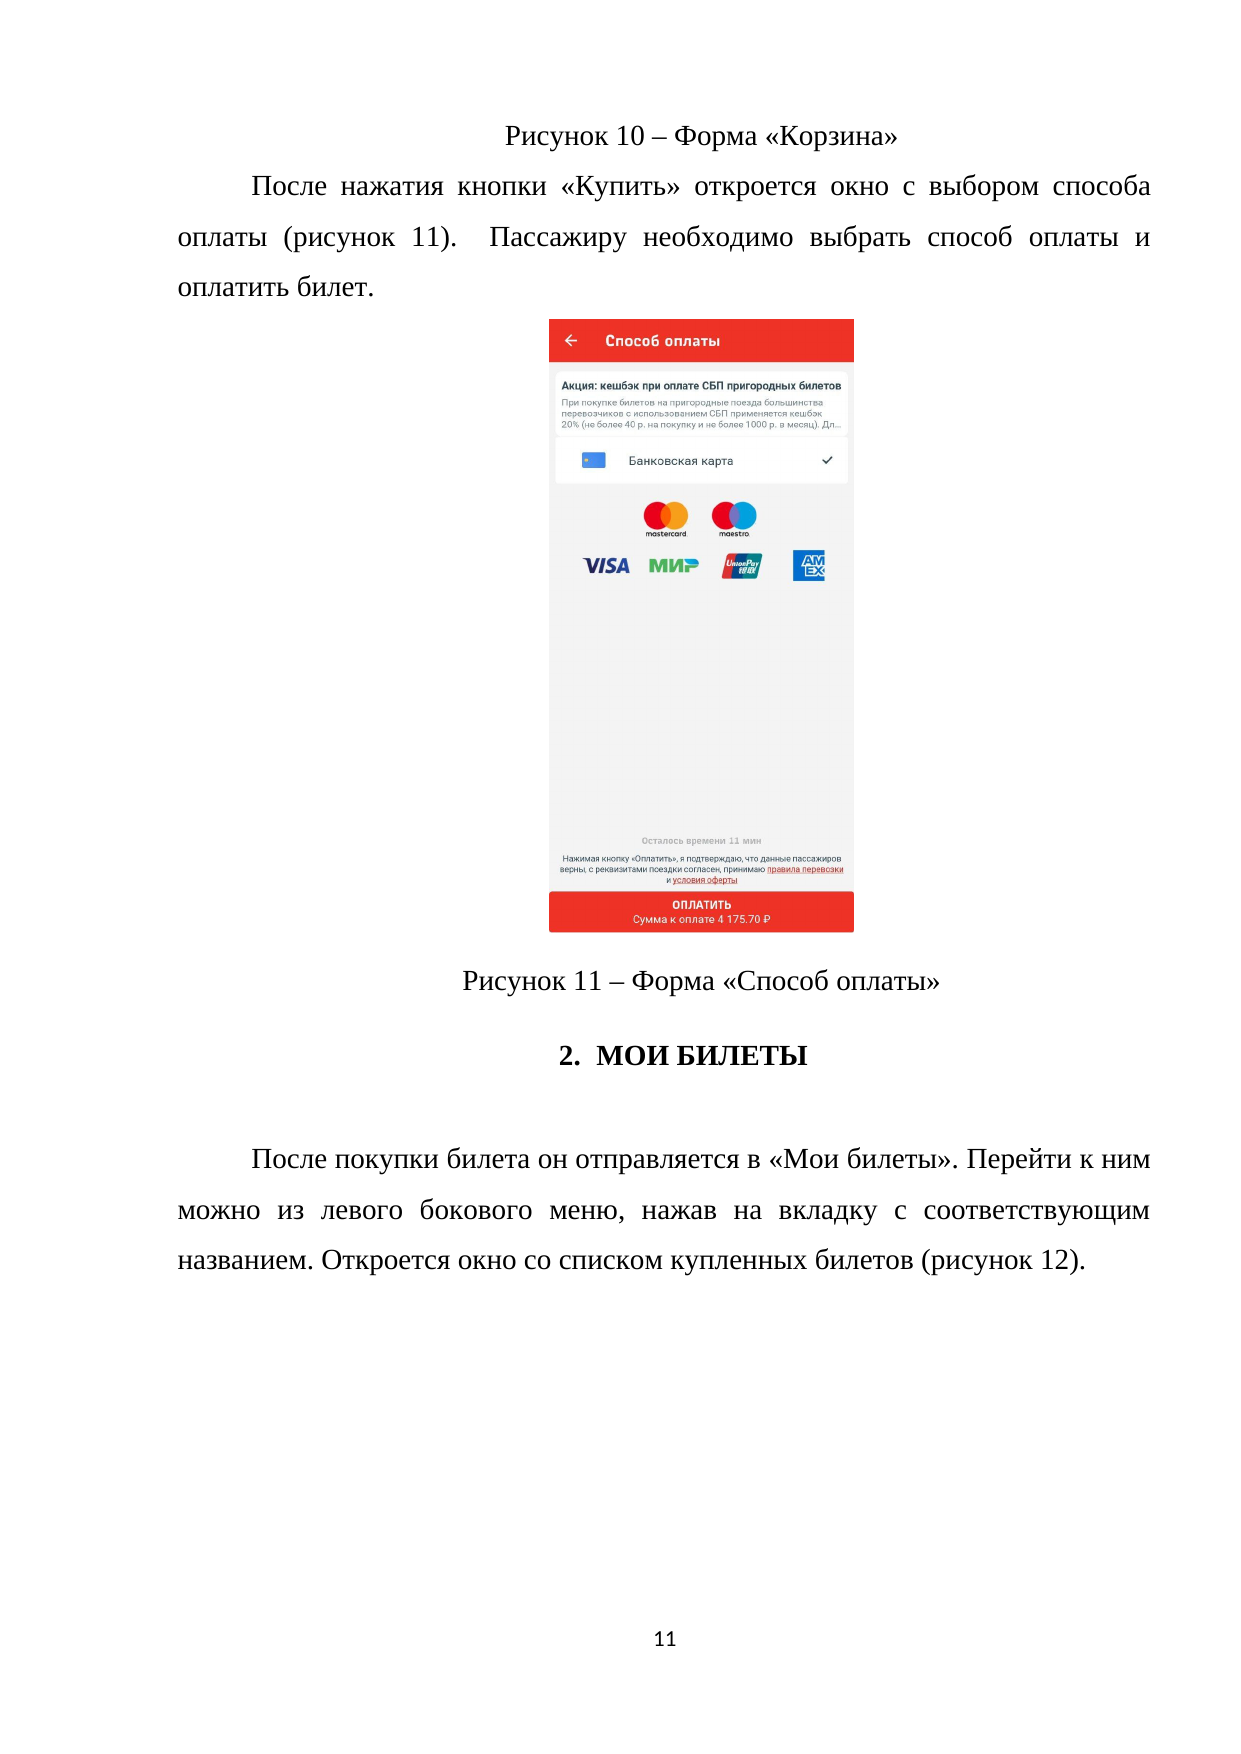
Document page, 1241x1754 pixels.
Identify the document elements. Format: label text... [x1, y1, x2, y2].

text После покупки билета он отправляется в «Мои билеты». Перейти к ним можно из левого бокового меню, нажав на вкладку с соответствующим названием. Откроется окно со списком купленных билетов (рисунок 12). [177, 1141, 1152, 1276]
text Рисунок 11 – Форма «Способ оплаты» [177, 963, 1152, 997]
text Рисунок 10 – Форма «Корзина» [177, 118, 1152, 152]
subtitle МОИ БИЛЕТЫ [215, 1038, 1152, 1072]
picture [549, 319, 854, 933]
text После нажатия кнопки «Купить» откроется окно с выбором способа оплаты (рисунок 11). Пассажиру необходимо выбрать способ оплаты и оплатить билет. [177, 168, 1152, 303]
